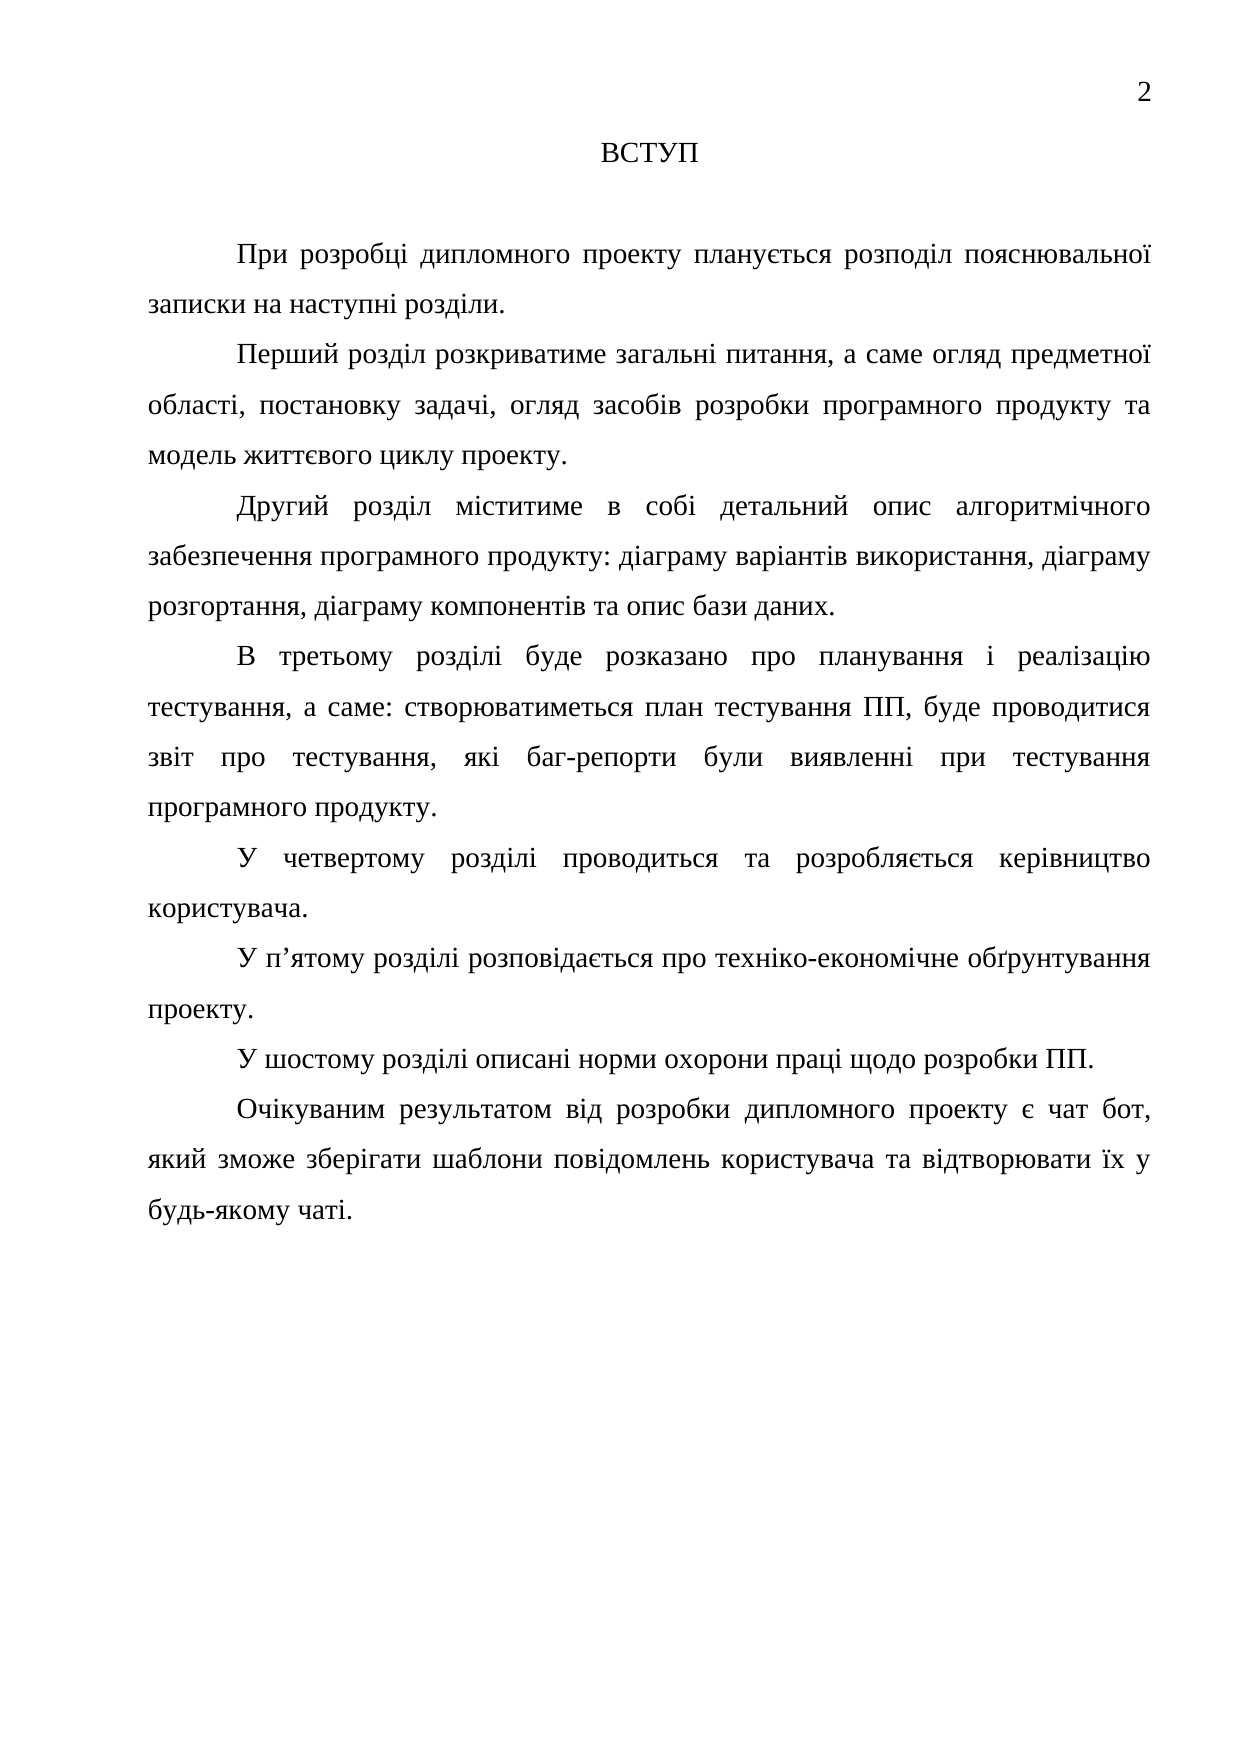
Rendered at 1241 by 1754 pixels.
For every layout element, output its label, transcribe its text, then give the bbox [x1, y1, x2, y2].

text При розробці дипломного проекту планується розподіл пояснювальної записки на наступні розділи. [148, 236, 1152, 320]
text У шостому розділі описані норми охорони праці щодо розробки ПП. [148, 1041, 1152, 1074]
text Другий розділ міститиме в собі детальний опис алгоритмічного забезпечення програмного продукту: діаграму варіантів використання, діаграму розгортання, діаграму компонентів та опис бази даних. [148, 488, 1152, 622]
text В третьому розділі буде розказано про планування і реалізацію тестування, а саме: створюватиметься план тестування ПП, буде проводитися звіт про тестування, які баг-репорти були виявленні при тестування програмного продукту. [148, 638, 1152, 823]
text Очікуваним результатом від розробки дипломного проекту є чат бот, який зможе зберігати шаблони повідомлень користувача та відтворювати їх у будь-якому чаті. [148, 1091, 1152, 1226]
text У п’ятому розділі розповідається про техніко-економічне обґрунтування проекту. [148, 940, 1152, 1024]
text У четвертому розділі проводиться та розробляється керівництво користувача. [148, 840, 1152, 924]
text Перший розділ розкриватиме загальні питання, а саме огляд предметної області, постановку задачі, огляд засобів розробки програмного продукту та модель життєвого циклу проекту. [148, 337, 1152, 471]
text Вступ [148, 135, 1152, 169]
